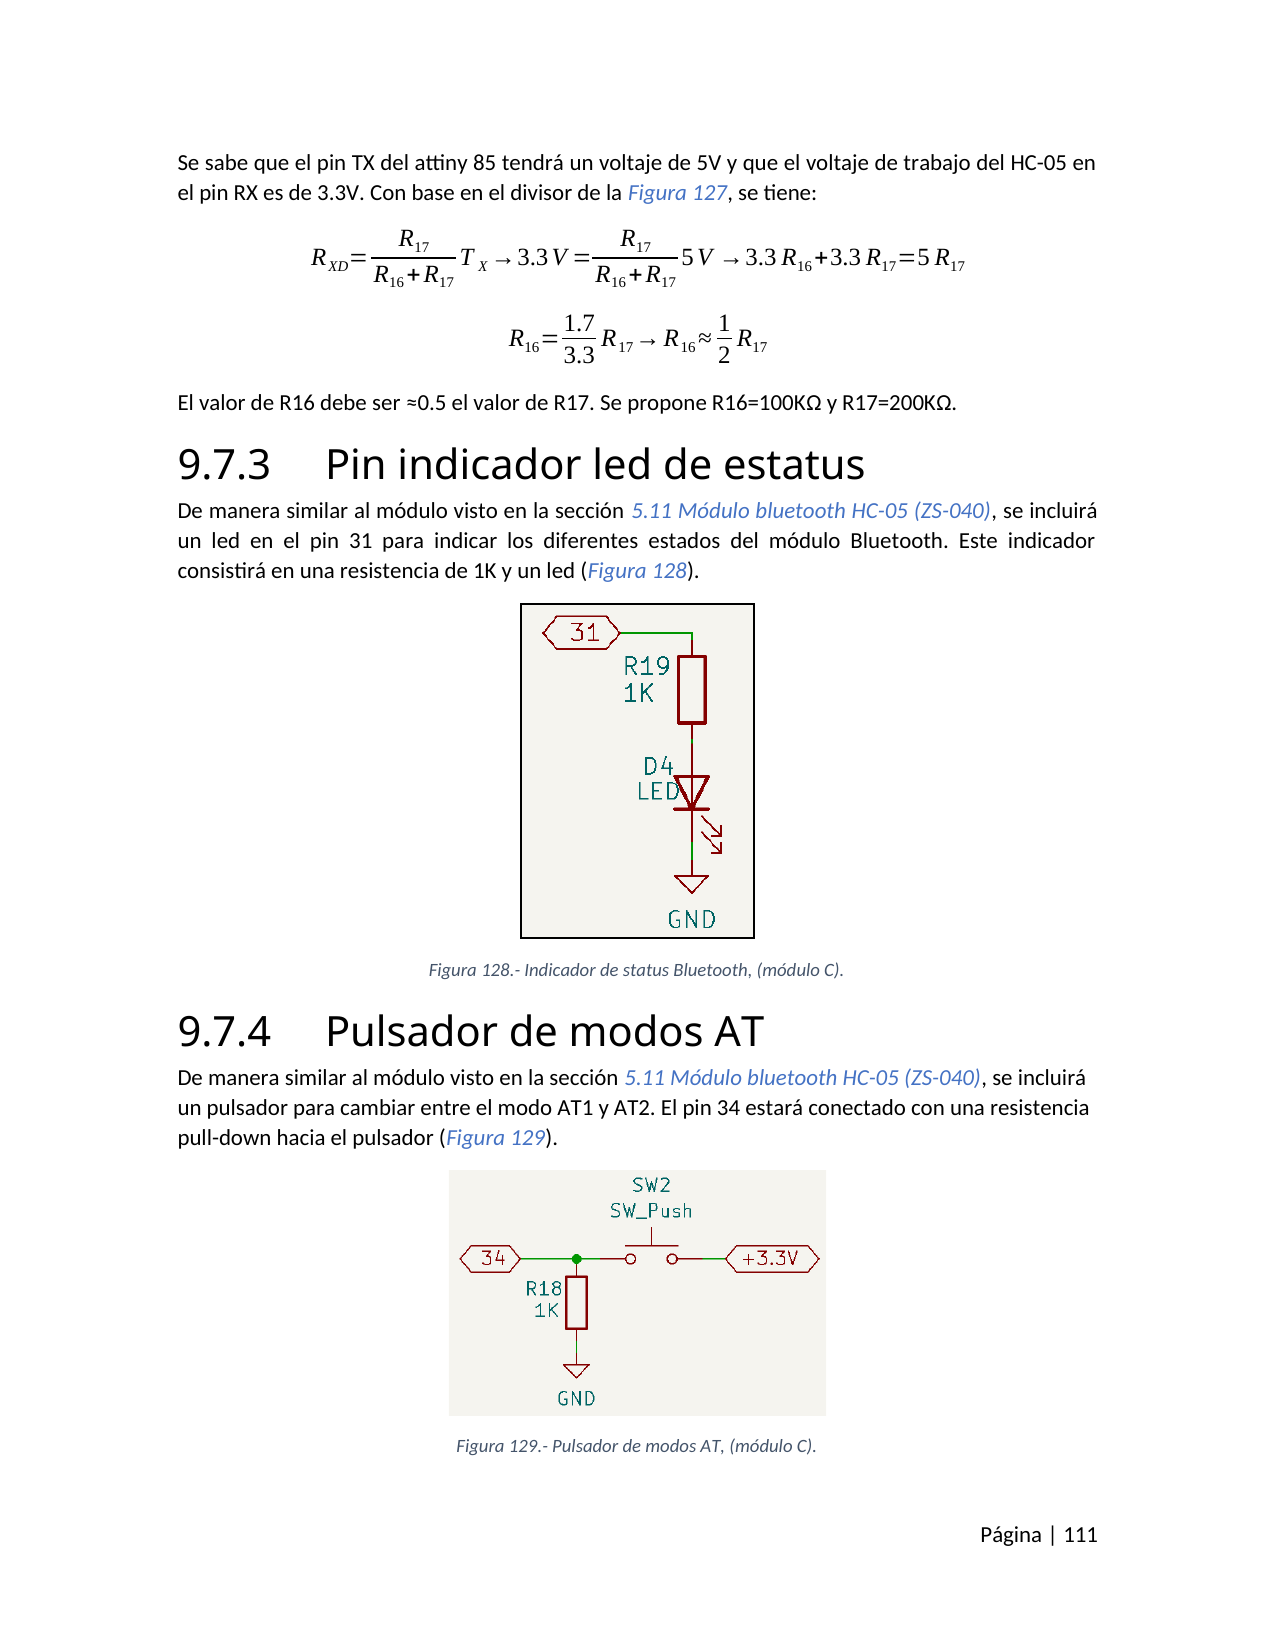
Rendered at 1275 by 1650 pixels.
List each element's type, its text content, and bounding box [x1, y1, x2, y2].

text El valor de R16 debe ser ≈0.5 el valor de R17. Se propone R16=100KΩ y R17=200KΩ. [177, 388, 1098, 416]
picture [522, 605, 753, 937]
subtitle Pin indicador led de estatus [177, 434, 1098, 491]
picture [448, 1170, 827, 1416]
text Figura 128.- Indicador de status Bluetooth, (módulo C). [177, 958, 1098, 981]
text De manera similar al módulo visto en la sección 5.11 Módulo bluetooth HC-05 (ZS-040), se incluirá un led en el pin 31 para indicar los diferentes estados del módulo Bluetooth. Este indicador consistirá en una resistencia de 1K y un led (Figura 130). [177, 496, 1098, 584]
text De manera similar al módulo visto en la sección 5.11 Módulo bluetooth HC-05 (ZS-040), se incluirá un pulsador para cambiar entre el modo AT1 y AT2. El pin 34 estará conectado con una resistencia pull-down hacia el pulsador (Figura 131). [177, 1063, 1098, 1151]
text Se sabe que el pin TX del attiny 85 tendrá un voltaje de 5V y que el voltaje de trabajo del HC-05 en el pin RX es de 3.3V. Con base en el divisor de la Figura 129, se tiene: [177, 148, 1098, 206]
subtitle Pulsador de modos AT [177, 1002, 1098, 1058]
text Figura 129.- Pulsador de modos AT, (módulo C). [177, 1434, 1098, 1457]
